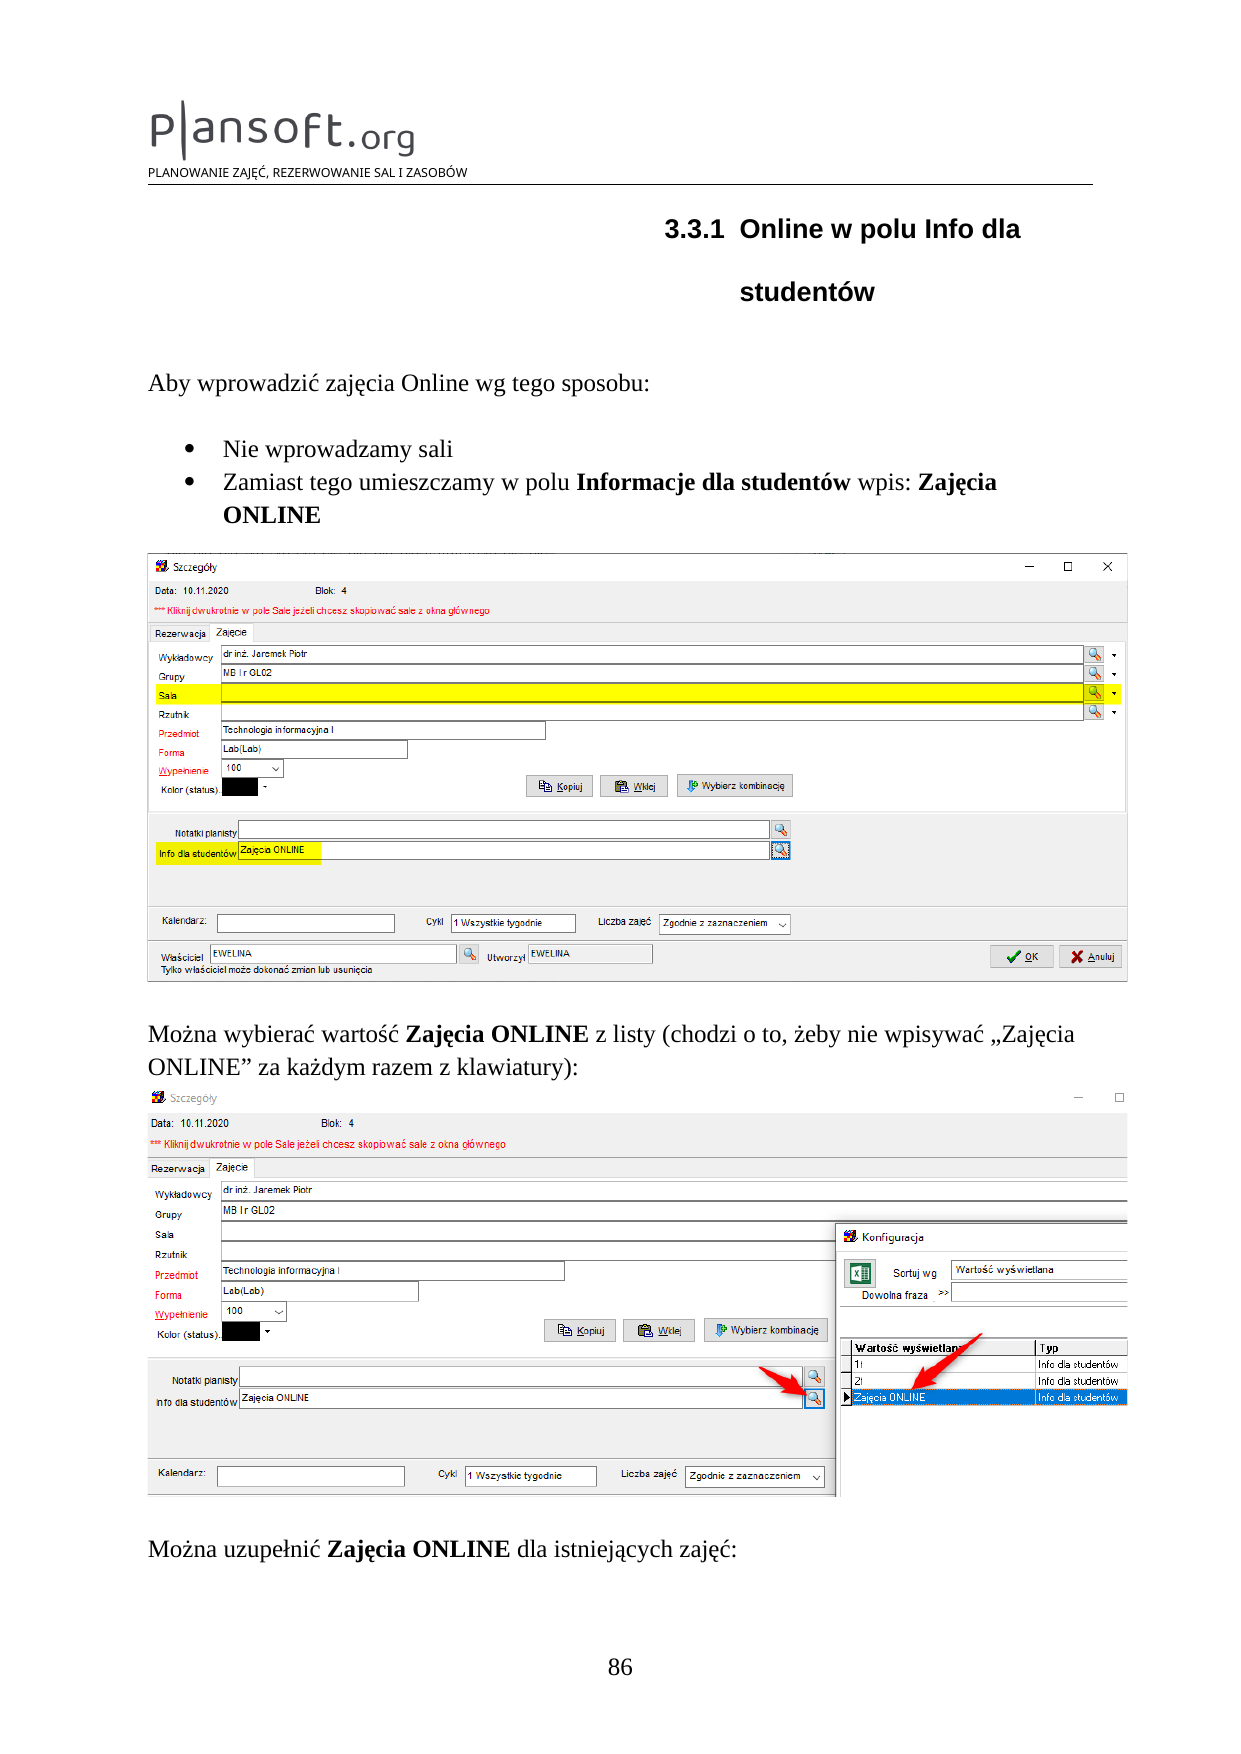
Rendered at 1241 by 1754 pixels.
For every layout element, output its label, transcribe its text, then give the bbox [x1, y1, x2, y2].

list Nie wprowadzamy sali [185, 434, 1093, 462]
picture [147, 73, 418, 165]
list Zamiast tego umieszczamy w polu Informacje dla studentów wpis: Zajęcia ONLINE [185, 467, 1093, 528]
picture [147, 1084, 1128, 1497]
subtitle Online w polu Info dla studentów [664, 213, 1093, 307]
picture [147, 553, 1128, 982]
text Można wybierać wartość Zajęcia ONLINE z listy (chodzi o to, żeby nie wpisywać „Zajęcia ONLINE” za każdym razem z klawiatury): [148, 1019, 1093, 1081]
text Aby wprowadzić zajęcia Online wg tego sposobu: [148, 368, 1093, 396]
text Można uzupełnić Zajęcia ONLINE dla istniejących zajęć: [148, 1534, 1093, 1563]
